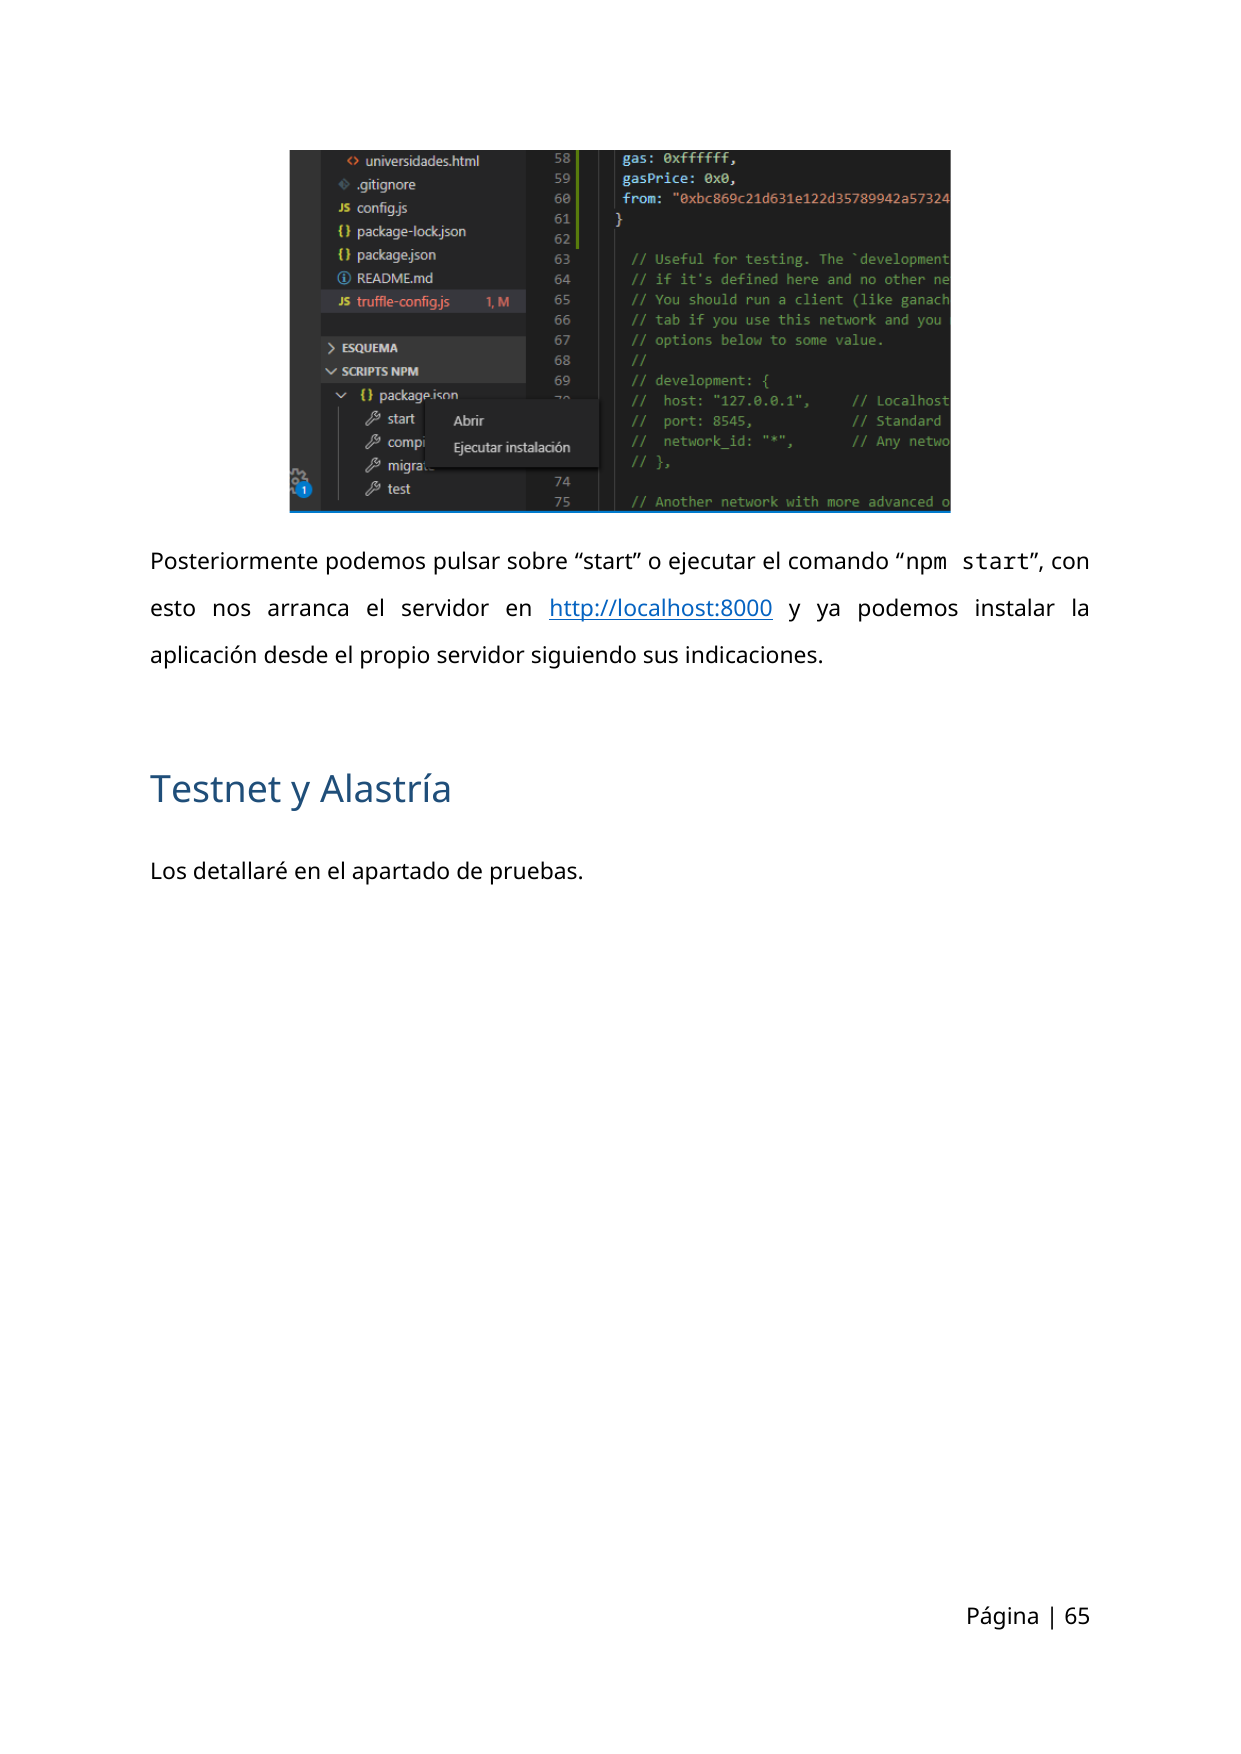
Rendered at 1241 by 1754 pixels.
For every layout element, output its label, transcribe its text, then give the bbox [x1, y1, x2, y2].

text Posteriormente podemos pulsar sobre “start” o ejecutar el comando “npm start”, con esto nos arranca el servidor en http://localhost:8000 y ya podemos instalar la aplicación desde el propio servidor siguiendo sus indicaciones. [150, 545, 1090, 670]
picture [289, 150, 951, 513]
text Los detallaré en el apartado de pruebas. [150, 855, 1090, 886]
subtitle Testnet y Alastría [150, 762, 1090, 813]
